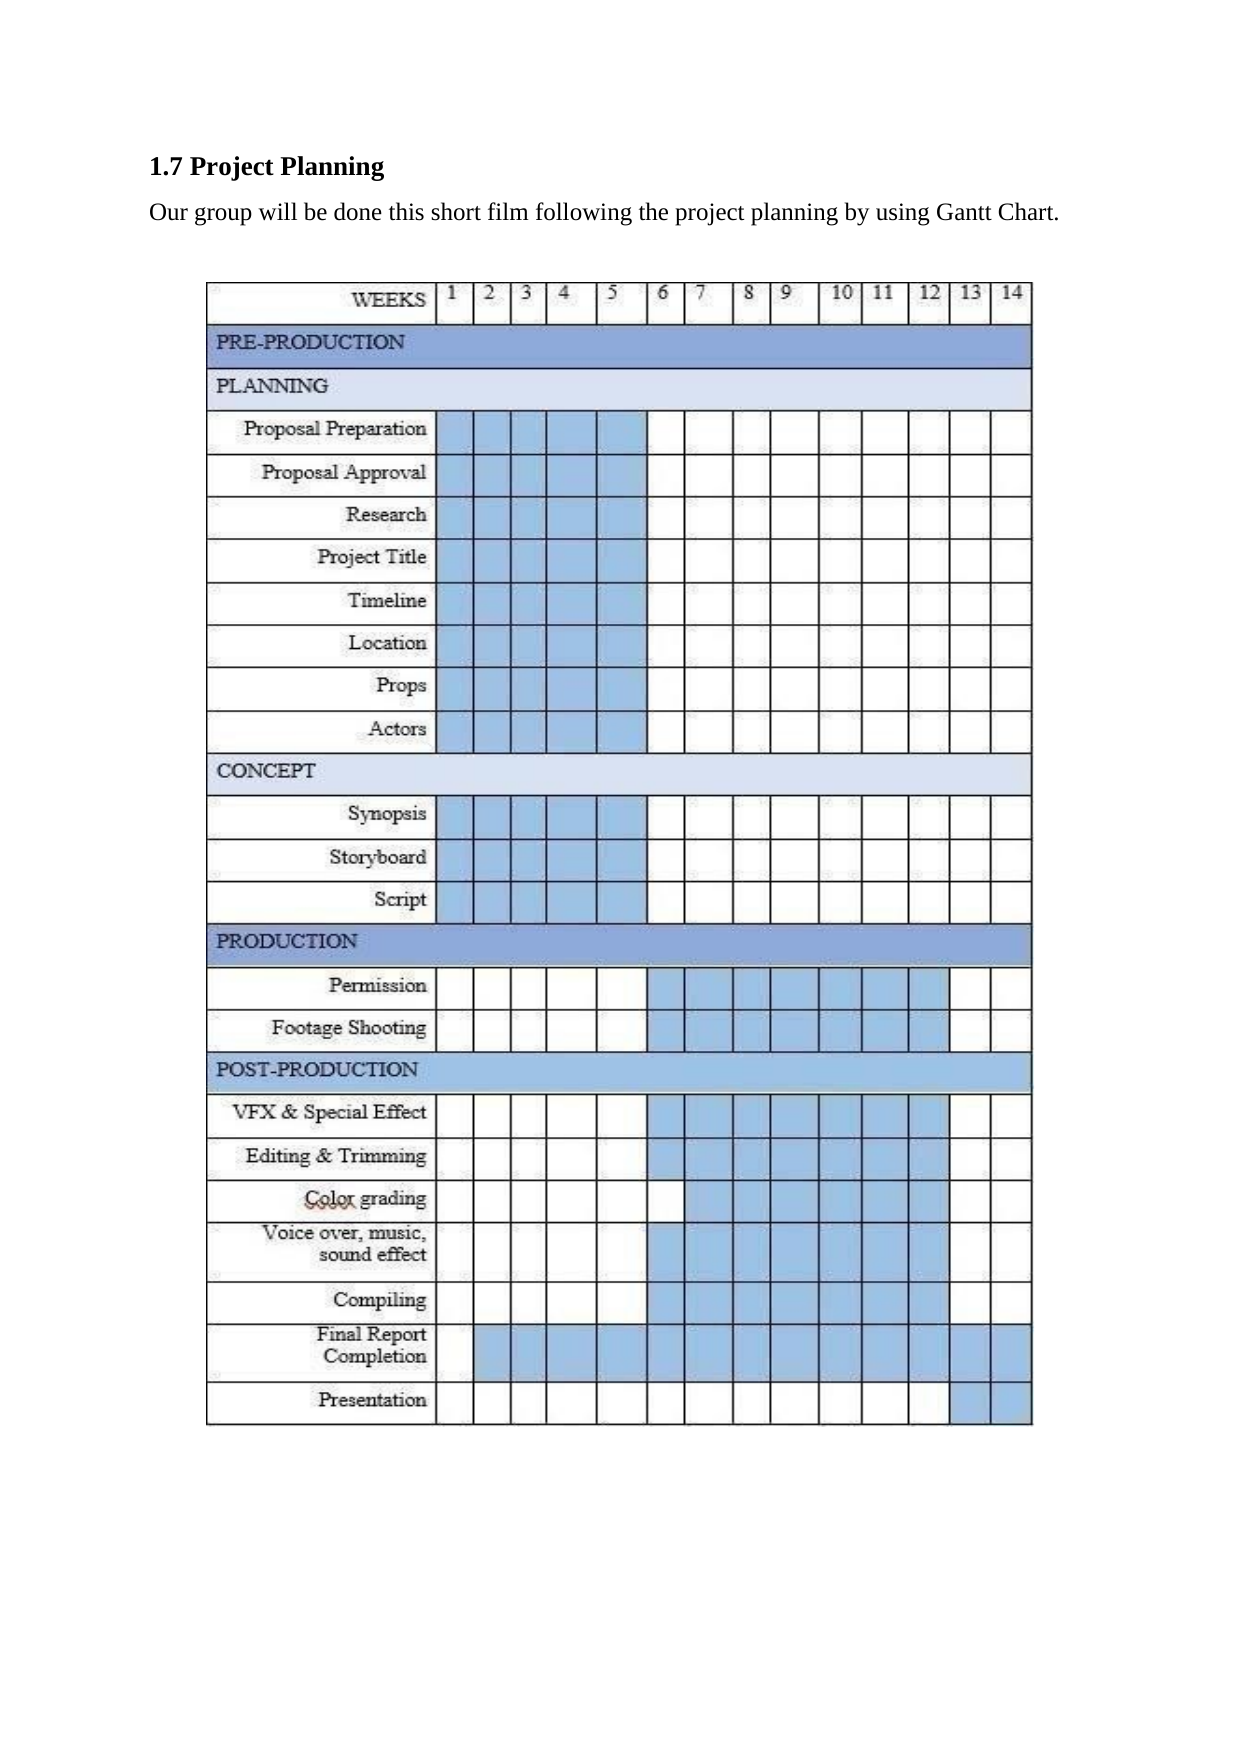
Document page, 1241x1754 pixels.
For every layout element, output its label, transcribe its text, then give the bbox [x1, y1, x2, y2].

text Our group will be done this short film following the project planning by using Gantt Chart. [149, 197, 1090, 225]
subtitle 1.7 Project Planning [149, 150, 975, 181]
picture [206, 282, 1035, 1427]
